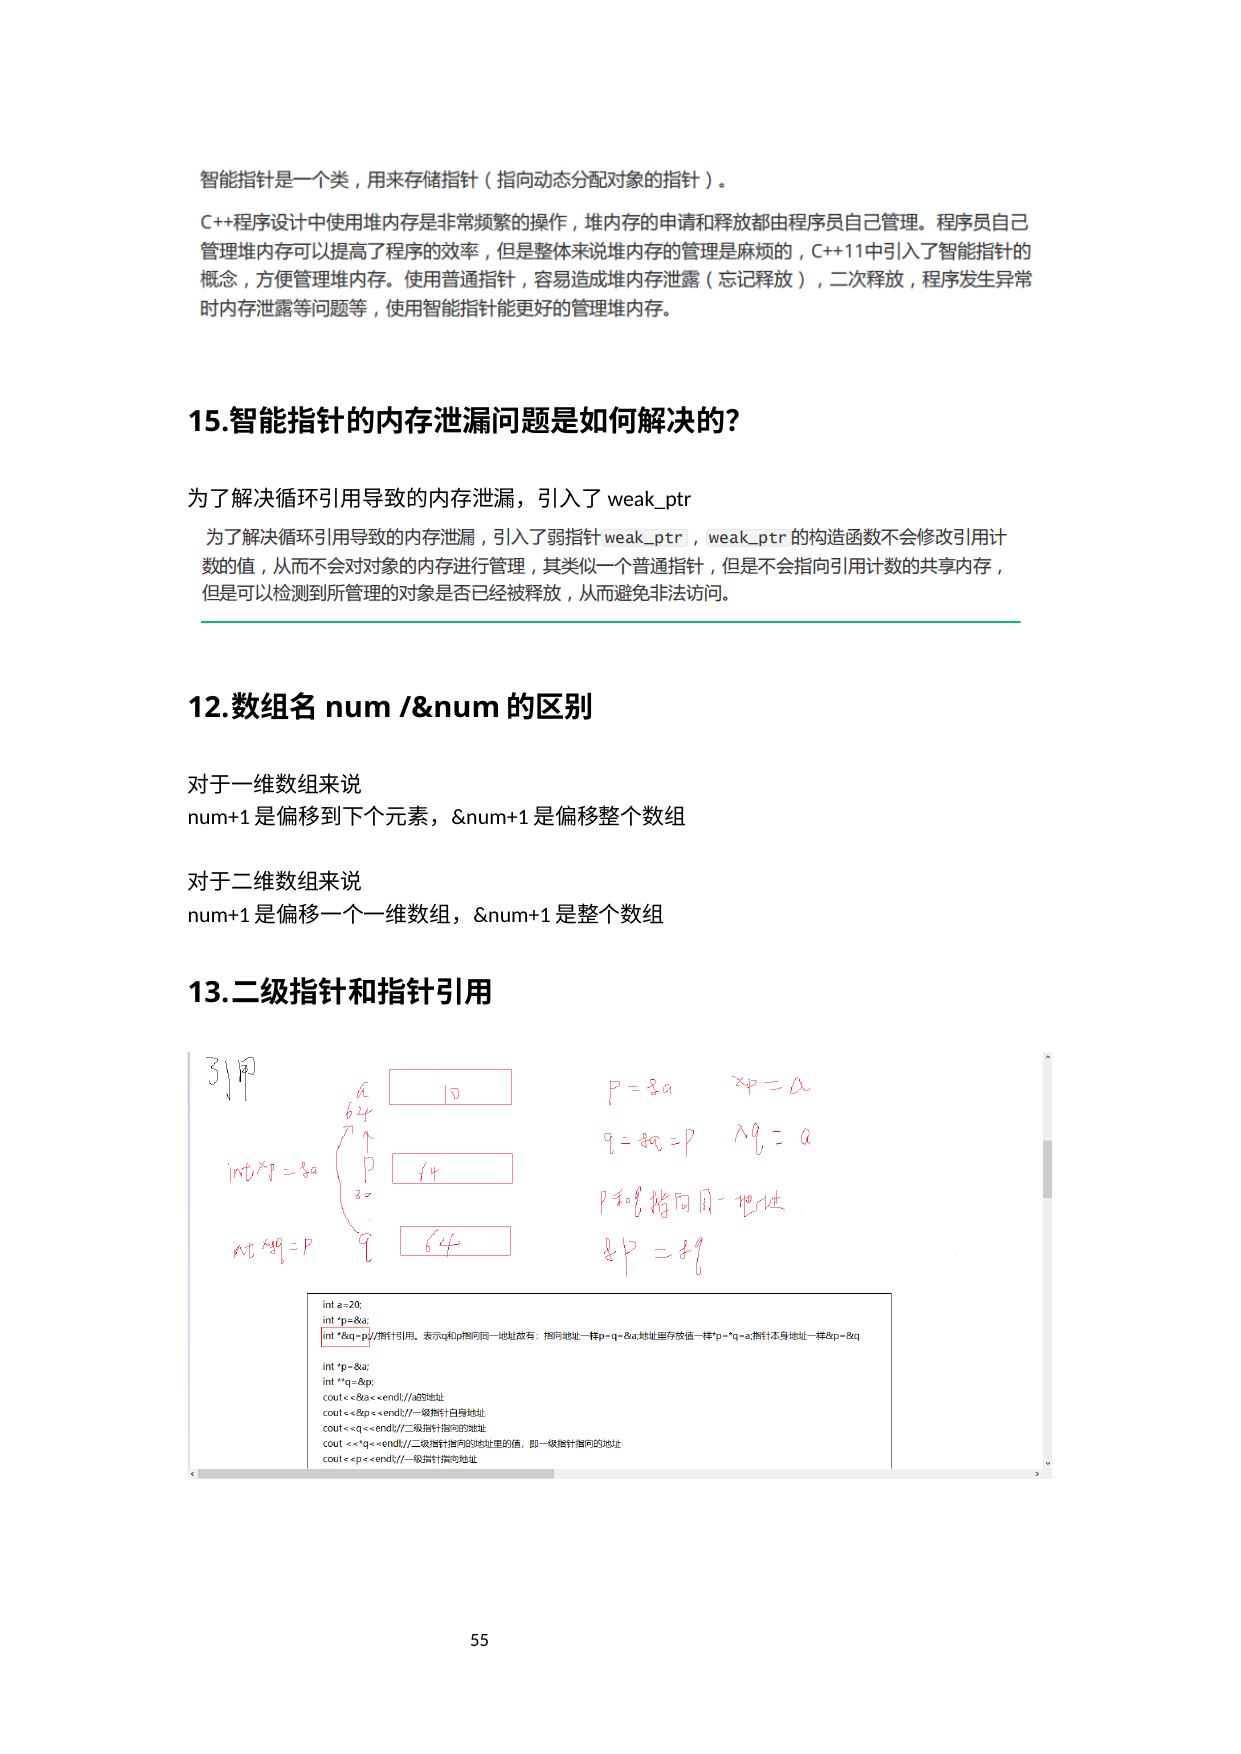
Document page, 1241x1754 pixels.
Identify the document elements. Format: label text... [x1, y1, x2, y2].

picture [187, 512, 1052, 623]
text num+1是偏移到下个元素，&num+1是偏移整个数组 [187, 799, 1053, 831]
text 对于二维数组来说 [187, 864, 1053, 896]
text 为了解决循环引用导致的内存泄漏，引入了weak_ptr [187, 480, 1053, 513]
text num+1是偏移一个一维数组，&num+1是整个数组 [187, 896, 1053, 929]
subtitle 数组名num /&num的区别 [187, 672, 1053, 737]
picture [187, 162, 1053, 329]
text 对于一维数组来说 [187, 766, 1053, 799]
subtitle 二级指针和指针引用 [187, 958, 1053, 1023]
subtitle 15.智能指针的内存泄漏问题是如何解决的？ [187, 386, 1053, 451]
picture [187, 1052, 1053, 1479]
